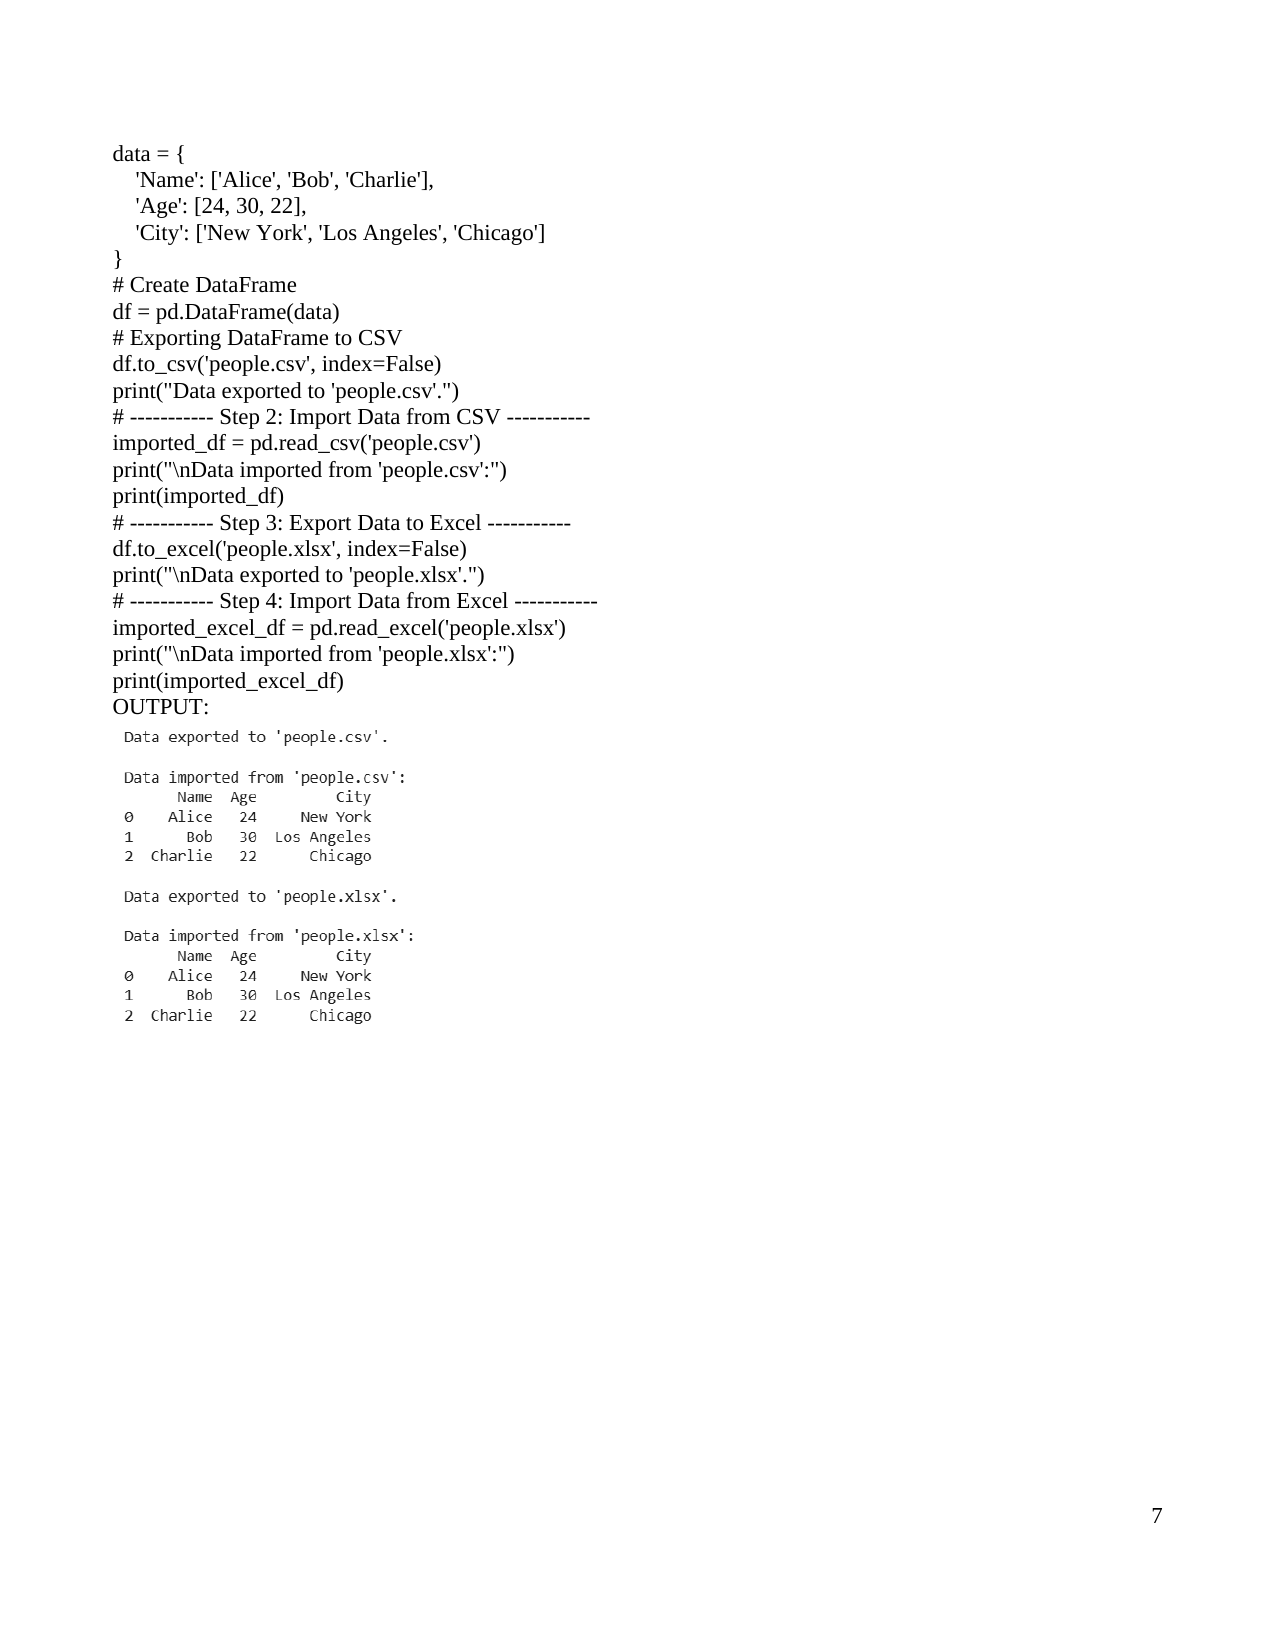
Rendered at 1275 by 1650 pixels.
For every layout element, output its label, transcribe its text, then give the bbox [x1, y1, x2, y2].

text print("Data exported to 'people.csv'.") [112, 377, 1162, 403]
text } [112, 245, 1162, 271]
text print("\nData imported from 'people.csv':") [112, 456, 1162, 482]
text print(imported_df) [112, 482, 1162, 508]
text 'Age': [24, 30, 22], [112, 192, 1162, 219]
text print(imported_excel_df) [112, 667, 1162, 693]
text imported_df = pd.read_csv('people.csv') [112, 429, 1162, 456]
text print("\nData imported from 'people.xlsx':") [112, 640, 1162, 667]
text # Exporting DataFrame to CSV [112, 324, 1162, 350]
text imported_excel_df = pd.read_excel('people.xlsx') [112, 614, 1162, 640]
text 'Name': ['Alice', 'Bob', 'Charlie'], [112, 166, 1162, 192]
text OUTPUT: [112, 693, 1162, 719]
text # Create DataFrame [112, 271, 1162, 298]
text # ----------- Step 2: Import Data from CSV ----------- [112, 403, 1162, 429]
picture [112, 719, 432, 1032]
text df.to_csv('people.csv', index=False) [112, 350, 1162, 377]
text 'City': ['New York', 'Los Angeles', 'Chicago'] [112, 219, 1162, 245]
text df.to_excel('people.xlsx', index=False) [112, 535, 1162, 561]
text # ----------- Step 4: Import Data from Excel ----------- [112, 588, 1162, 614]
text # ----------- Step 3: Export Data to Excel ----------- [112, 508, 1162, 535]
text print("\nData exported to 'people.xlsx'.") [112, 561, 1162, 588]
text df = pd.DataFrame(data) [112, 298, 1162, 324]
text data = { [112, 139, 1162, 166]
